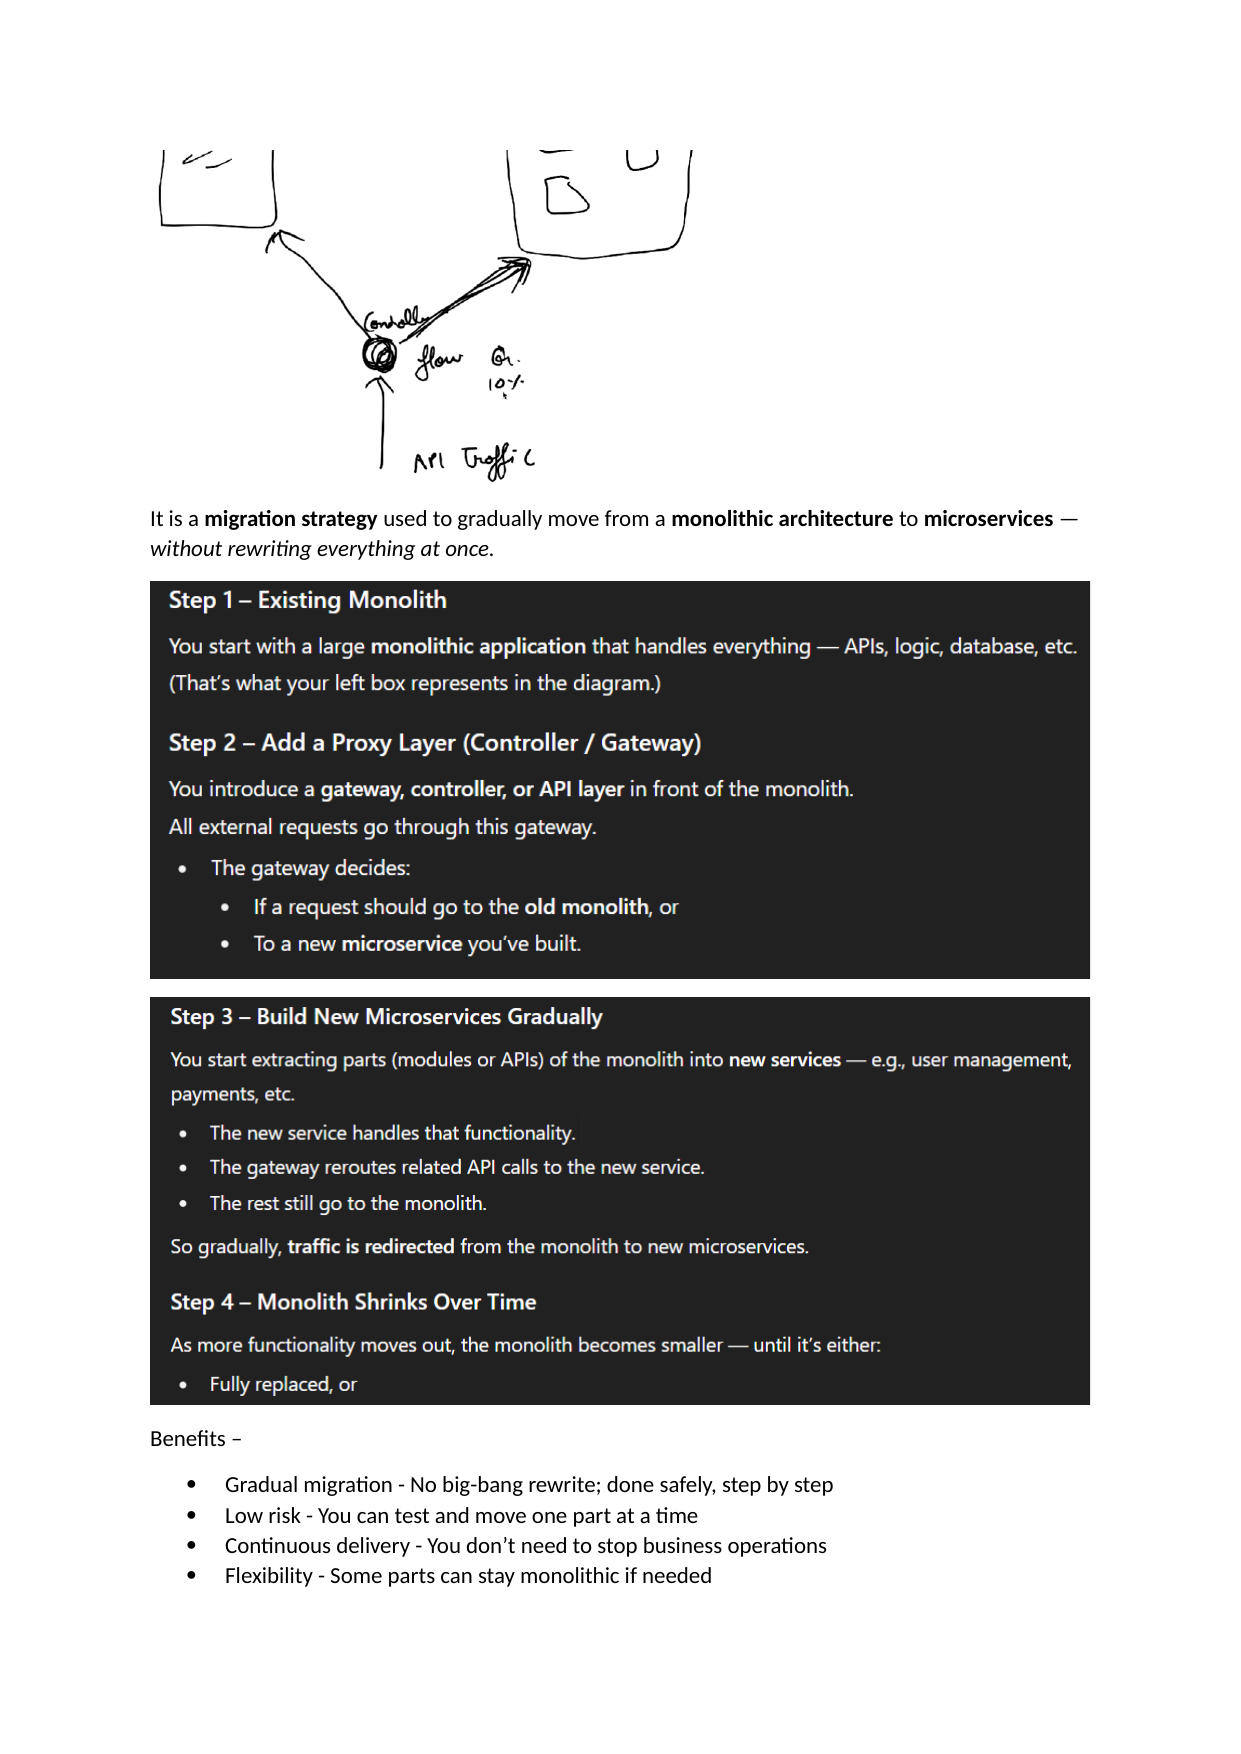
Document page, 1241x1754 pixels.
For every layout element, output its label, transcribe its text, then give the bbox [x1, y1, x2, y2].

text Benefits – [150, 1424, 1090, 1452]
picture [150, 997, 1091, 1405]
text It is a migration strategy used to gradually move from a monolithic architecture to microservices — without rewriting everything at once. [150, 504, 1090, 562]
list Continuous delivery - You don’t need to stop business operations [187, 1531, 1090, 1559]
picture [150, 581, 1091, 979]
list Low risk - You can test and move one part at a time [187, 1501, 1090, 1529]
list Flexibility - Some parts can stay monolithic if needed [187, 1561, 1090, 1589]
picture [150, 150, 695, 486]
list Gradual migration - No big-bang rewrite; done safely, step by step [187, 1471, 1090, 1498]
